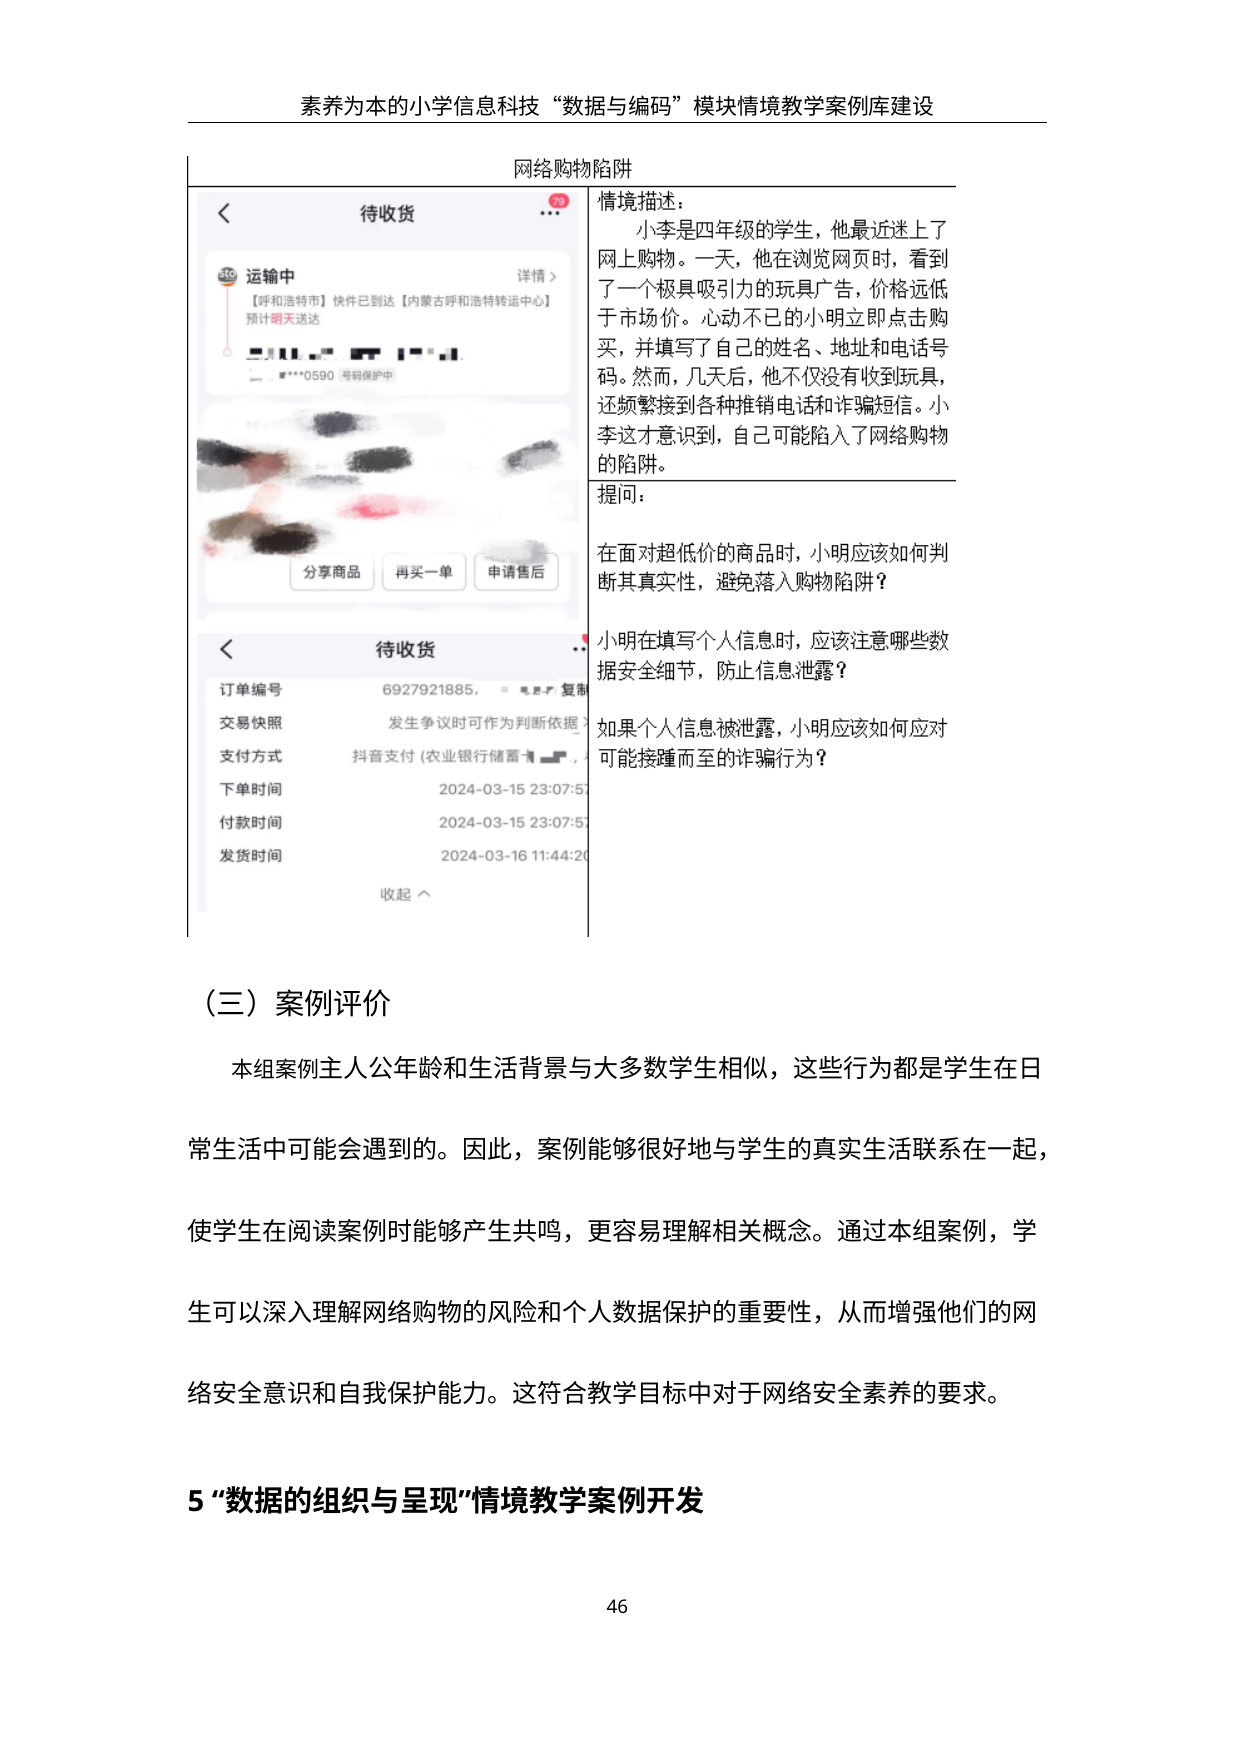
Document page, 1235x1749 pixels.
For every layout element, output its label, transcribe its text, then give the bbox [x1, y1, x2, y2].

text 5 “数据的组织与呈现”情境教学案例开发 [187, 1466, 1047, 1531]
list 案例评价 [144, 969, 1047, 1034]
text 本组案例主人公年龄和生活背景与大多数学生相似，这些行为都是学生在日常生活中可能会遇到的。因此，案例能够很好地与学生的真实生活联系在一起，使学生在阅读案例时能够产生共鸣，更容易理解相关概念。通过本组案例，学生可以深入理解网络购物的风险和个人数据保护的重要性，从而增强他们的网络安全意识和自我保护能力。这符合教学目标中对于网络安全素养的要求。 [187, 1034, 1047, 1424]
picture [187, 156, 956, 937]
